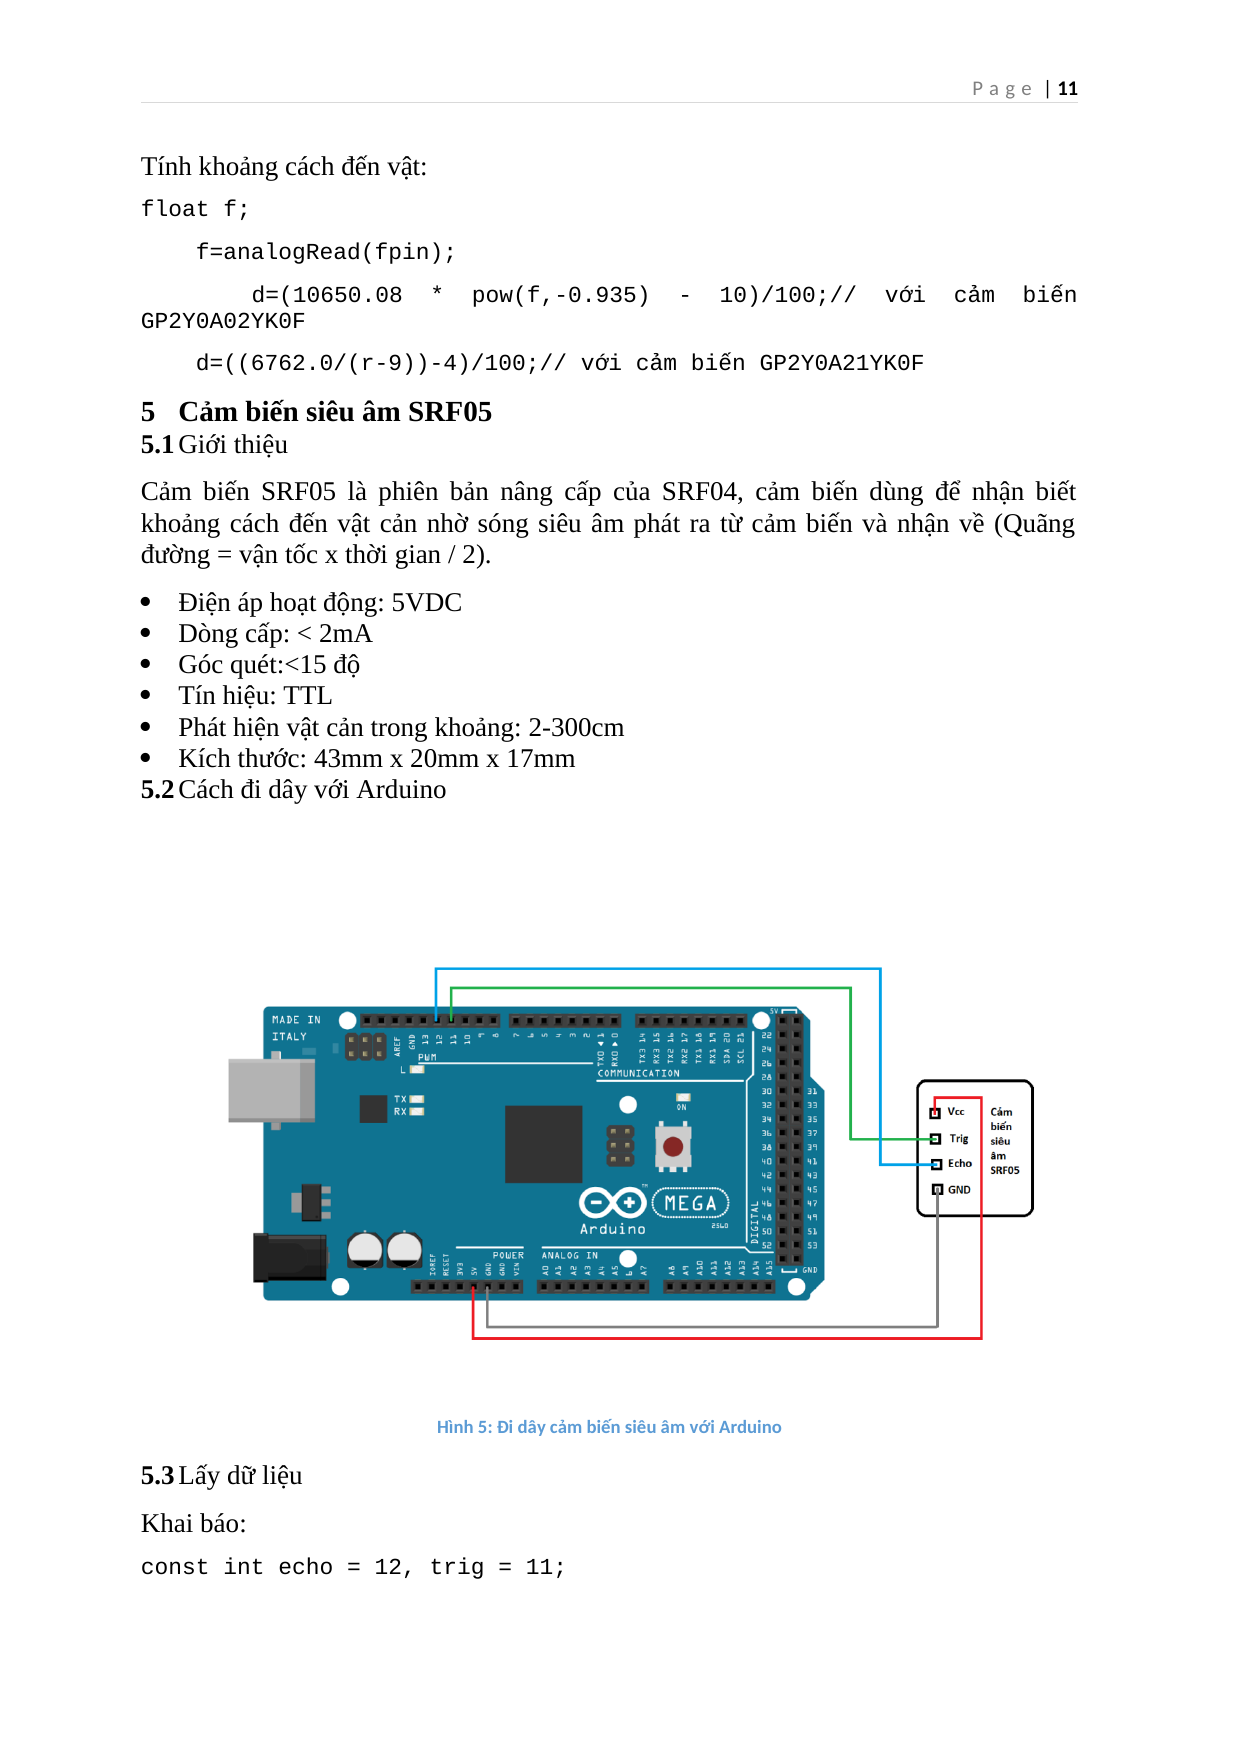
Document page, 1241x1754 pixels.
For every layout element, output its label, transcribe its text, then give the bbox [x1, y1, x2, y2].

list Tín hiệu: TTL [141, 690, 1078, 721]
text Hình 5: Đi dây cảm biến siêu âm với Arduino [141, 1426, 1078, 1449]
text Tính khoảng cách đến vật: [141, 150, 1078, 181]
text Khai báo: [141, 1518, 1078, 1549]
text f=analogRead(fpin); [141, 240, 1078, 266]
text Cảm biến SRF05 là phiên bản nâng cấp của SRF04, cảm biến dùng để nhận biết khoảng cách đến vật cản nhờ sóng siêu âm phát ra từ cảm biến và nhận về (Quãng đường = vận tốc x thời gian / 2). [141, 486, 1078, 579]
list Kích thước: 43mm x 20mm x 17mm [141, 752, 1078, 783]
list Phát hiện vật cản trong khoảng: 2-300cm [141, 721, 1078, 752]
text d=(10650.08 * pow(f,-0.935) - 10)/100;// với cảm biến GP2Y0A02YK0F [141, 283, 1078, 335]
list Dòng cấp: < 2mA [141, 627, 1078, 658]
subtitle Cảm biến siêu âm SRF05 [141, 394, 1078, 428]
picture [228, 814, 1094, 1410]
list Giới thiệu [141, 438, 1078, 469]
text const int echo = 12, trig = 11; [141, 1566, 1078, 1591]
list Cách đi dây với Arduino [141, 783, 1078, 815]
list Lấy dữ liệu [141, 1470, 1078, 1501]
list Điện áp hoạt động: 5VDC [141, 596, 1078, 627]
list Góc quét:<15 độ [141, 658, 1078, 690]
text d=((6762.0/(r-9))-4)/100;// với cảm biến GP2Y0A21YK0F [141, 352, 1078, 377]
text float f; [141, 198, 1078, 224]
